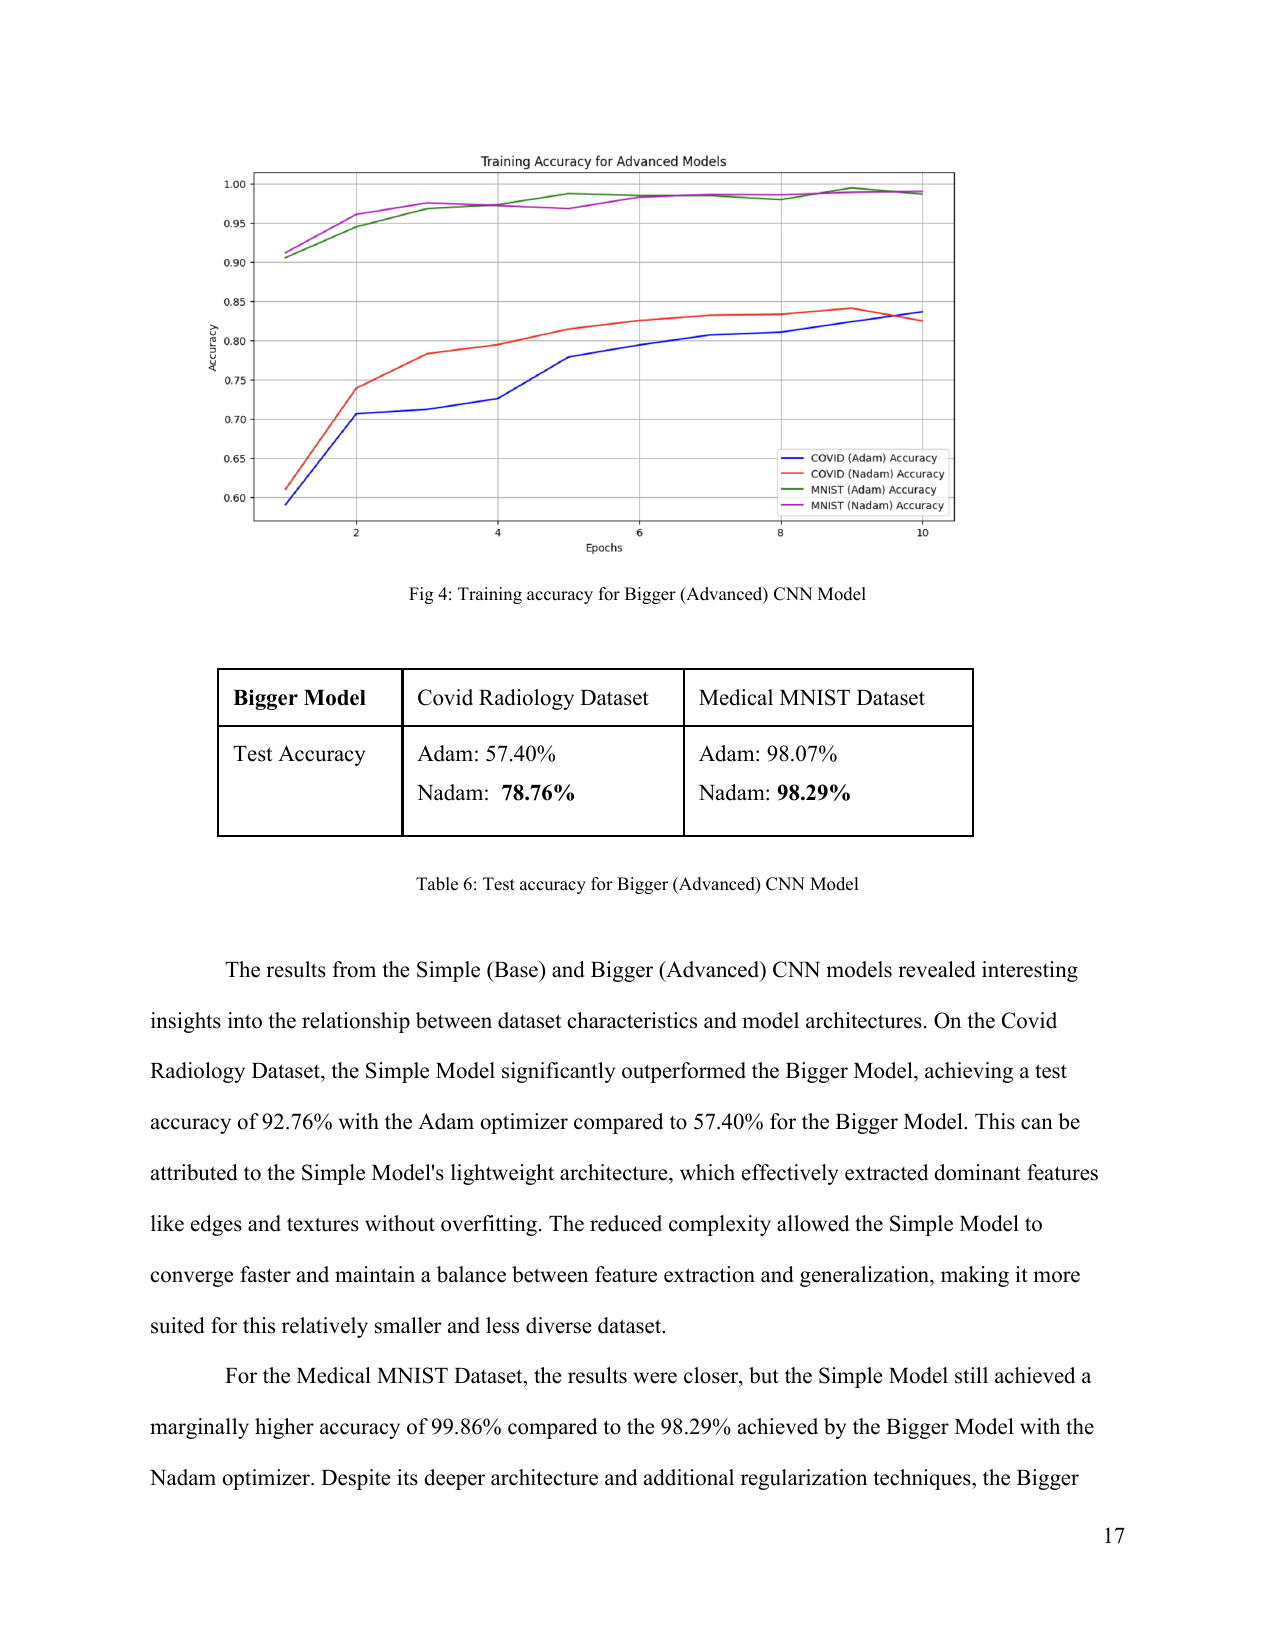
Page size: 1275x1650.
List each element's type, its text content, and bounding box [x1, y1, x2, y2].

text Table 6: Test accuracy for Bigger (Advanced) CNN Model [150, 874, 1125, 894]
table_cell Adam: 98.07% Nadam: 98.29% [685, 727, 972, 835]
picture [203, 150, 959, 558]
table_cell Adam: 57.40% Nadam: 78.76% [404, 727, 683, 835]
table_header Medical MNIST Dataset [685, 670, 972, 725]
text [150, 1363, 1125, 1491]
table_header Covid Radiology Dataset [404, 670, 683, 725]
text Fig 4: Training accuracy for Bigger (Advanced) CNN Model [150, 583, 1125, 604]
text The results from the Simple (Base) and Bigger (Advanced) CNN models revealed interesting insights into the relationship between dataset characteristics and model architectures. On the Covid Radiology Dataset, the Simple Model significantly outperformed the Bigger Model, achieving a test accuracy of 92.76% with the Adam optimizer compared to 57.40% for the Bigger Model. This can be attributed to the Simple Model's lightweight architecture, which effectively extracted dominant features like edges and textures without overfitting. The reduced complexity allowed the Simple Model to converge faster and maintain a balance between feature extraction and generalization, making it more suited for this relatively smaller and less diverse dataset. [150, 957, 1125, 1338]
table_cell Test Accuracy [219, 727, 401, 835]
table_header Bigger Model [219, 670, 401, 725]
